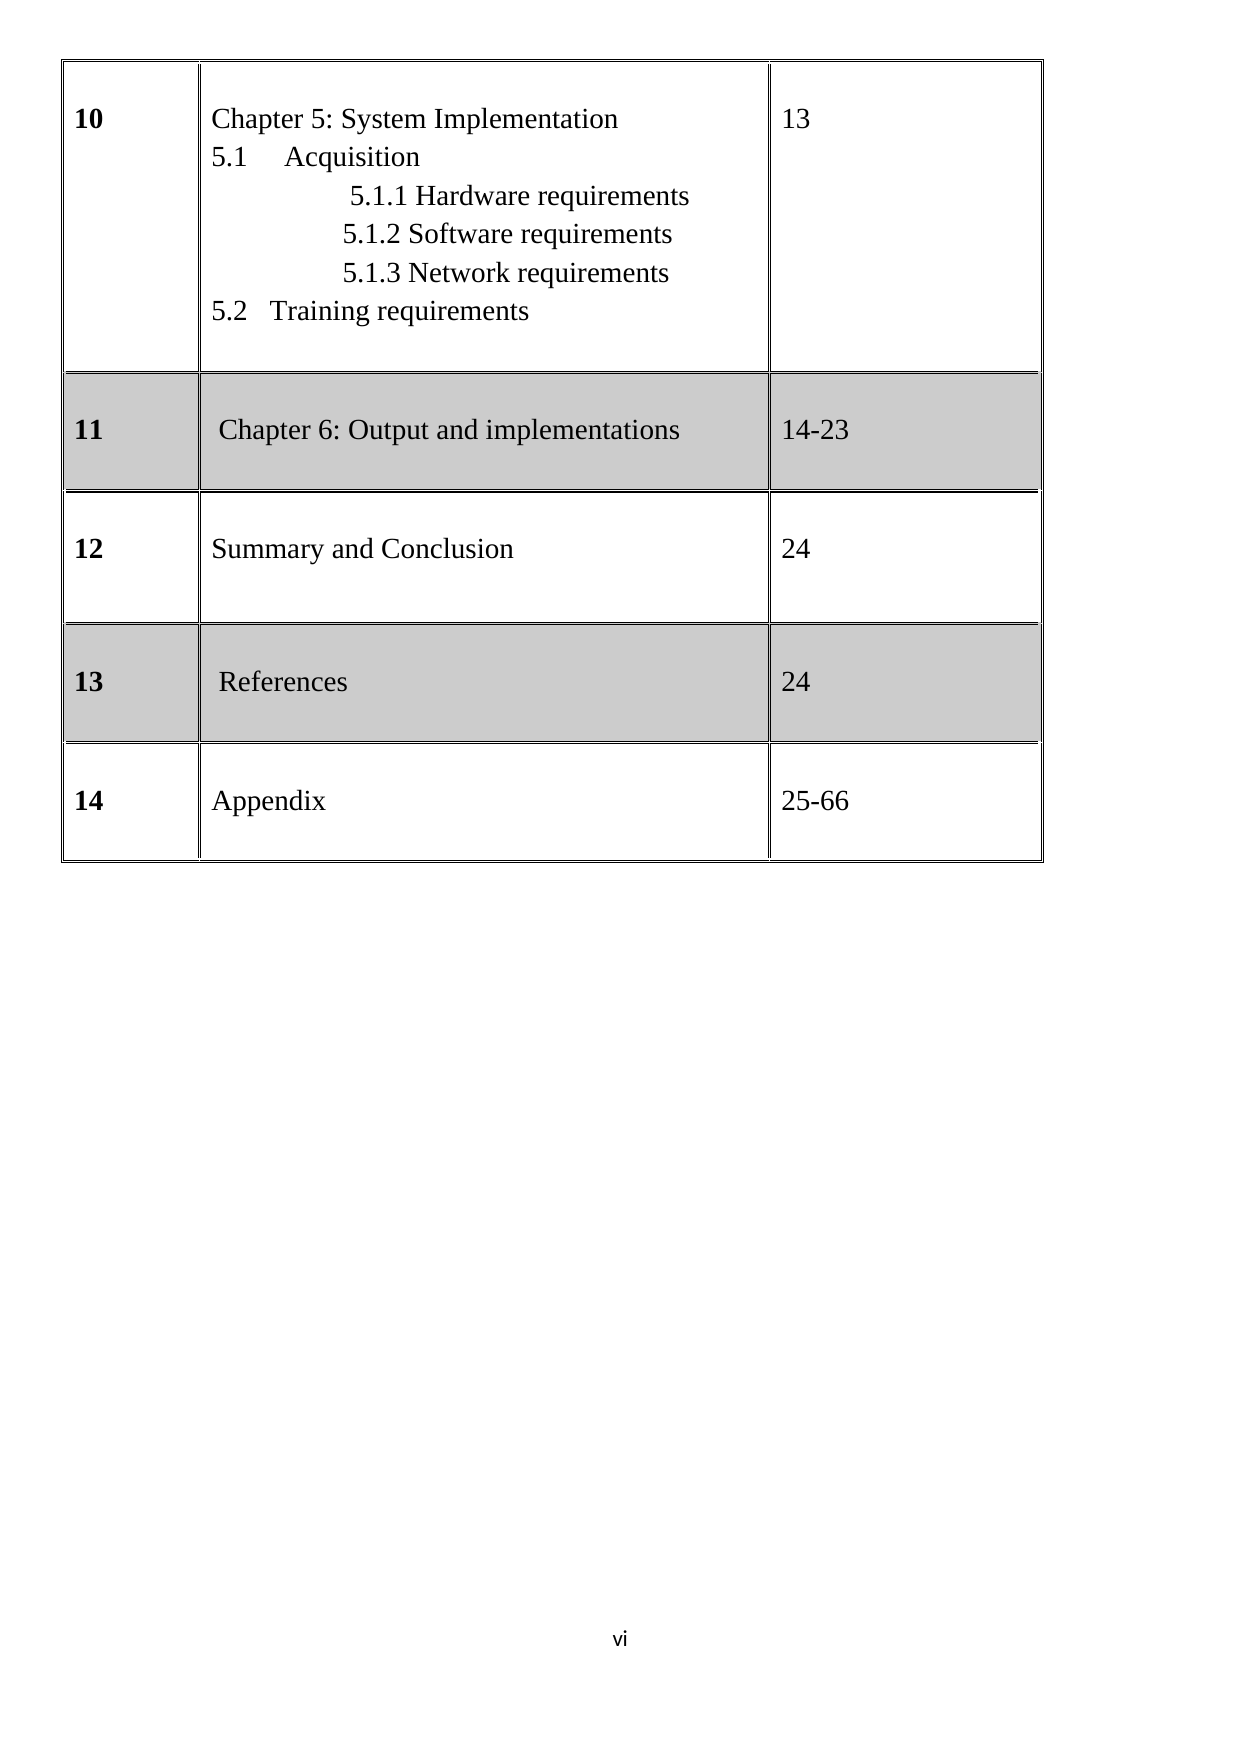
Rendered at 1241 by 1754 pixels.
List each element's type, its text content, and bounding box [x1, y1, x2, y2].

table_cell 14-23 [771, 371, 1041, 489]
table_cell 12 [63, 489, 200, 622]
table_cell Chapter 5: System Implementation 5.1 Acquisition 5.1.1 Hardware requirements 5.1.2 Software requirements 5.1.3 Network requirements 5.2 Training requirements [200, 60, 770, 371]
table_cell Appendix [200, 741, 770, 860]
table_cell 14 [63, 741, 200, 860]
table_cell 24 [770, 489, 1042, 622]
table_cell 13 [770, 62, 1041, 371]
table_cell References [201, 625, 768, 741]
table_cell Summary and Conclusion [201, 493, 768, 622]
table_cell 25-66 [770, 741, 1042, 860]
table_cell 11 [64, 371, 198, 489]
table_cell 10 [63, 60, 200, 371]
table_cell 24 [770, 622, 1042, 741]
table_cell Chapter 6: Output and implementations [201, 374, 768, 489]
table_cell 13 [63, 622, 200, 741]
